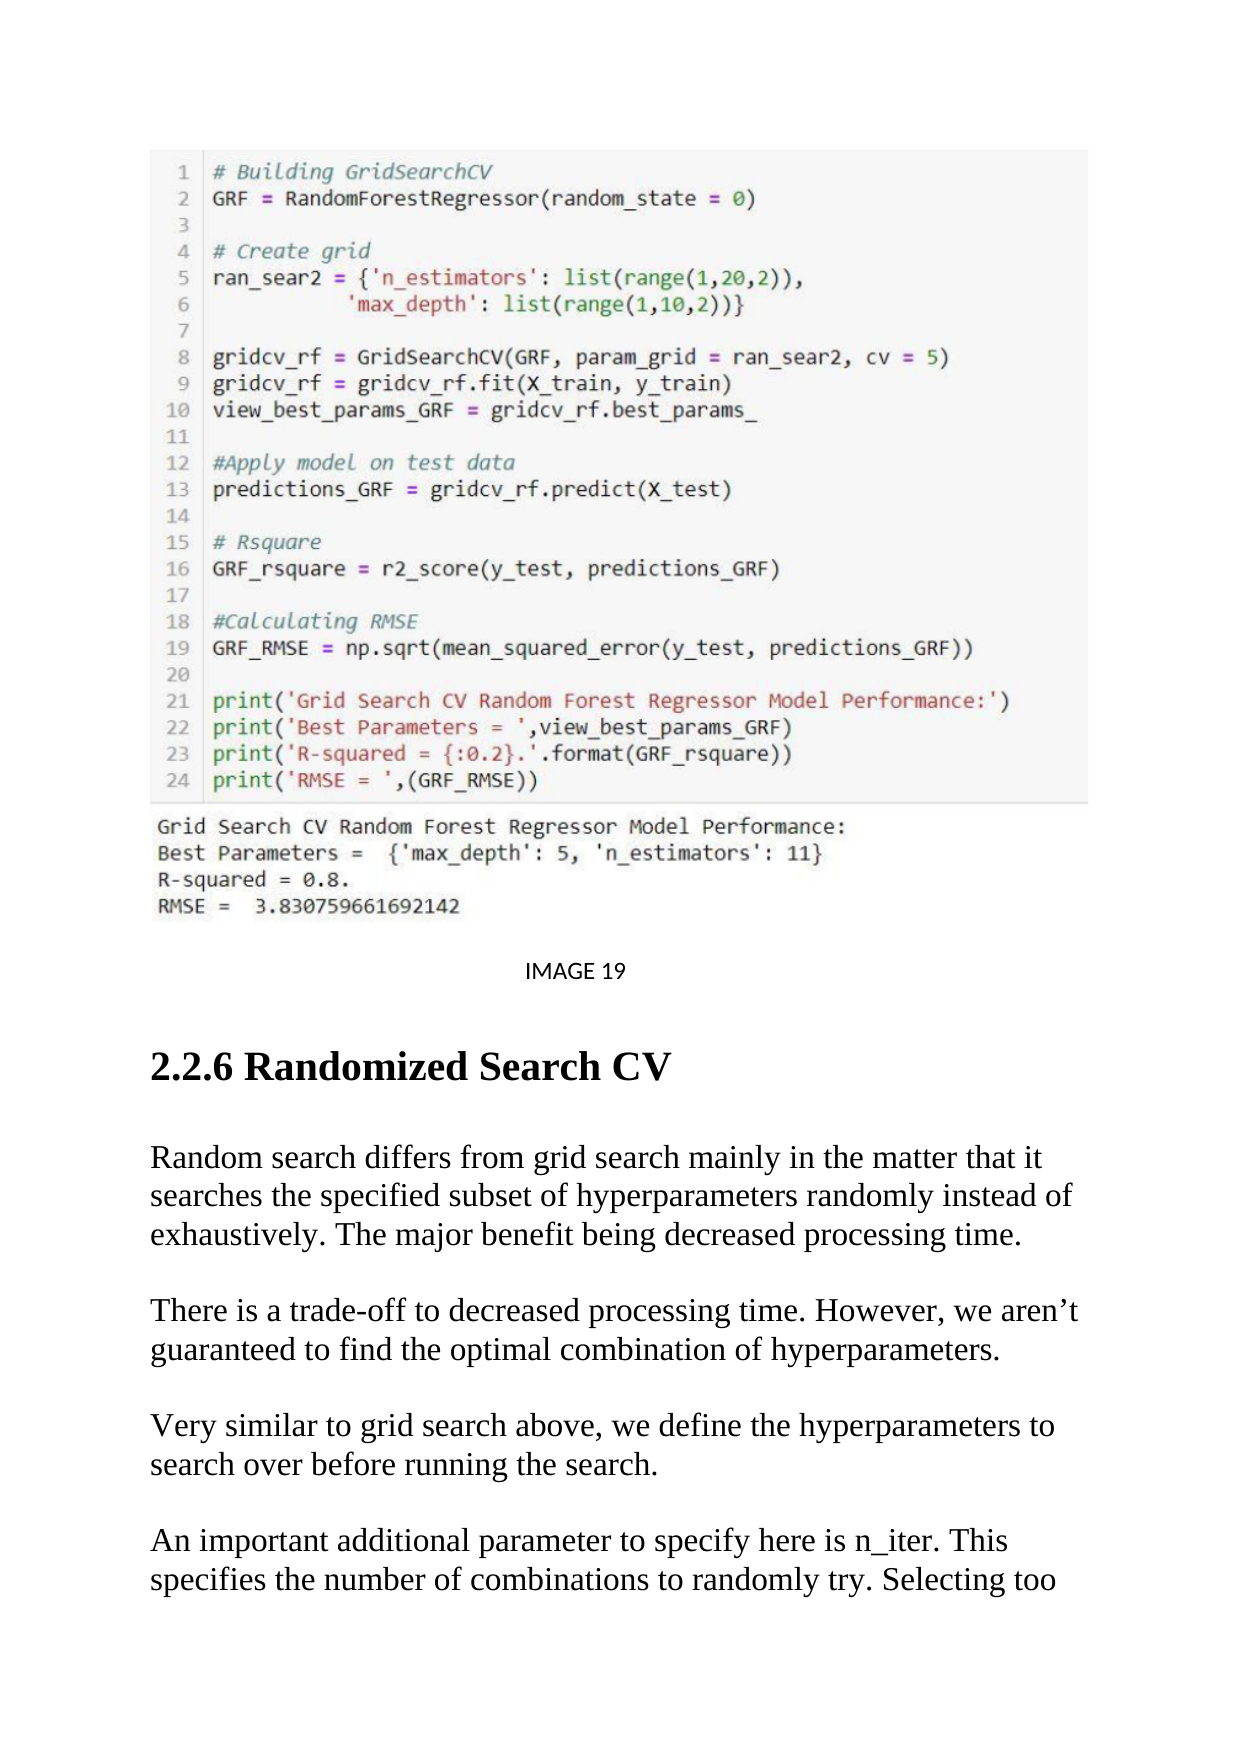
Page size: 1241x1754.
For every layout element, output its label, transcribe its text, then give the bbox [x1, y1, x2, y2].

text Very similar to grid search above, we define the hyperparameters to search over before running the search. [150, 1406, 1090, 1482]
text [150, 1521, 1090, 1597]
text Random search differs from grid search mainly in the matter that it searches the specified subset of hyperparameters randomly instead of exhaustively. The major benefit being decreased processing time. [150, 1137, 1090, 1252]
text 2.2.6 Randomized Search CV [150, 1042, 1090, 1089]
text IMAGE 19 [150, 955, 1090, 986]
picture [150, 150, 1091, 931]
text There is a trade-off to decreased processing time. However, we aren’t guaranteed to find the optimal combination of hyperparameters. [150, 1291, 1090, 1367]
